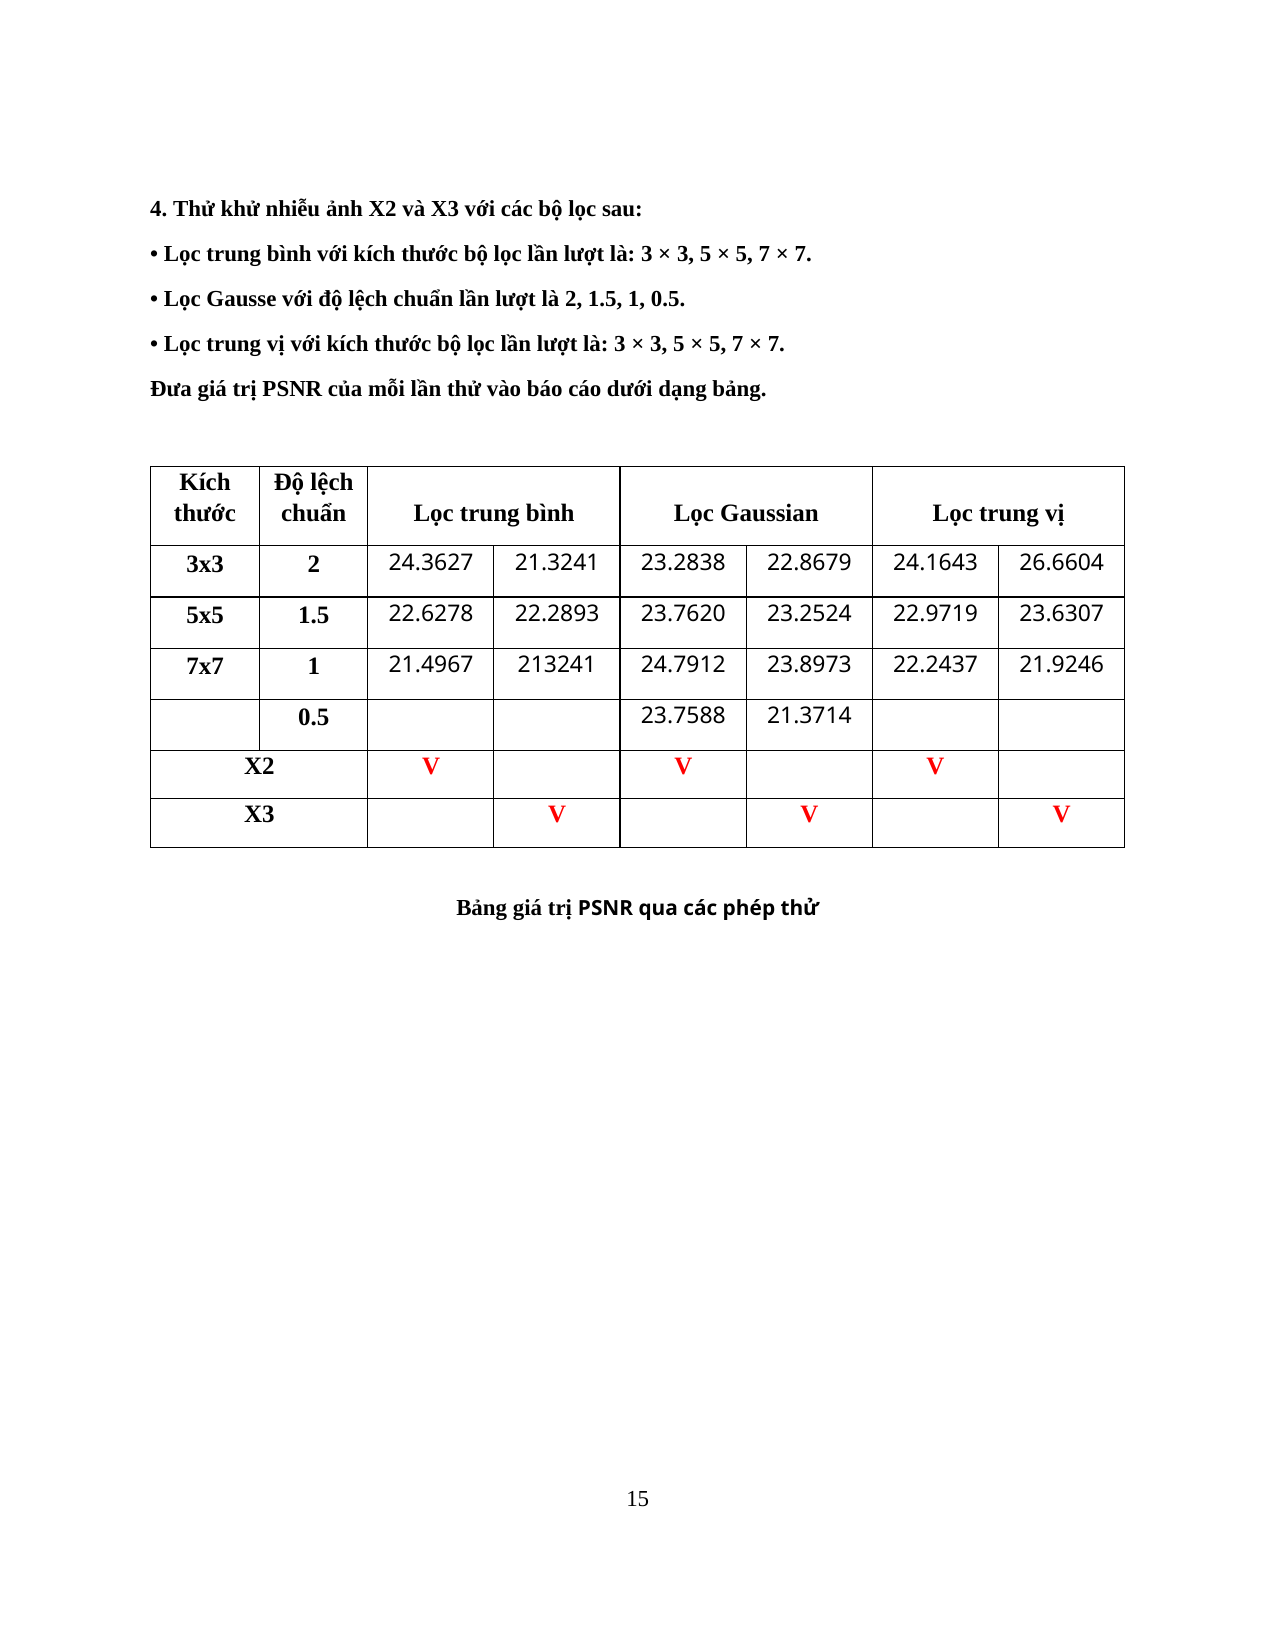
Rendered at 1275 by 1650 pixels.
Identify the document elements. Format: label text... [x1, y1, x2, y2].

table_cell 3x3 [151, 546, 259, 596]
table_header Lọc trung bình [368, 467, 619, 545]
table_cell 24.3627 [368, 546, 493, 596]
table_cell [873, 700, 998, 749]
table_cell 22.9719 [873, 598, 998, 647]
table_cell 1.5 [260, 598, 367, 647]
table_cell 0.5 [260, 700, 367, 749]
text Bảng giá trị PSNR qua các phép thử [150, 893, 1125, 922]
table_cell 7x7 [151, 649, 259, 698]
table_cell 21.9246 [999, 649, 1124, 698]
table_cell 213241 [494, 649, 619, 698]
table_cell 21.3241 [494, 546, 619, 596]
text • Lọc trung bình với kích thước bộ lọc lần lượt là: 3 × 3, 5 × 5, 7 × 7. [150, 240, 1125, 267]
table_cell V [621, 751, 746, 798]
table_cell 24.1643 [873, 546, 998, 596]
table_cell 23.2524 [747, 598, 872, 647]
table_cell [368, 799, 493, 847]
text • Lọc trung vị với kích thước bộ lọc lần lượt là: 3 × 3, 5 × 5, 7 × 7. [150, 330, 1125, 357]
table_cell [494, 700, 619, 749]
table_cell 22.8679 [747, 546, 872, 596]
table_header Kích thước [151, 467, 259, 545]
table_cell 26.6604 [999, 546, 1124, 596]
table_cell V [494, 799, 619, 847]
table_cell 2 [260, 546, 367, 596]
table_cell 23.2838 [621, 546, 746, 596]
table_header Độ lệch chuẩn [260, 467, 367, 545]
table_cell 23.8973 [747, 649, 872, 698]
table_cell 21.4967 [368, 649, 493, 698]
table_cell 1 [260, 649, 367, 698]
table_cell 23.6307 [999, 598, 1124, 647]
table_header Lọc Gaussian [621, 467, 872, 545]
table_cell V [747, 799, 872, 847]
table_cell 21.3714 [747, 700, 872, 749]
table_cell 22.2437 [873, 649, 998, 698]
text Đưa giá trị PSNR của mỗi lần thử vào báo cáo dưới dạng bảng. [150, 376, 1125, 402]
table_cell 22.2893 [494, 598, 619, 647]
table_cell [151, 700, 259, 749]
table_cell V [873, 751, 998, 798]
text • Lọc Gausse với độ lệch chuẩn lần lượt là 2, 1.5, 1, 0.5. [150, 285, 1125, 312]
table_cell [873, 799, 998, 847]
table_cell [747, 751, 872, 798]
table_cell 23.7620 [621, 598, 746, 647]
table_cell 22.6278 [368, 598, 493, 647]
table_cell X3 [151, 799, 367, 847]
table_header Lọc trung vị [873, 467, 1124, 545]
table_cell [494, 751, 619, 798]
table_cell X2 [151, 751, 367, 798]
table_cell V [368, 751, 493, 798]
table_cell [999, 700, 1124, 749]
table_cell 5x5 [151, 598, 259, 647]
table_cell [368, 700, 493, 749]
text 4. Thử khử nhiễu ảnh X2 và X3 với các bộ lọc sau: [150, 195, 1125, 221]
table_cell [621, 799, 746, 847]
table_cell 24.7912 [621, 649, 746, 698]
table_cell 23.7588 [621, 700, 746, 749]
table_cell [999, 751, 1124, 798]
table_cell V [999, 799, 1124, 847]
